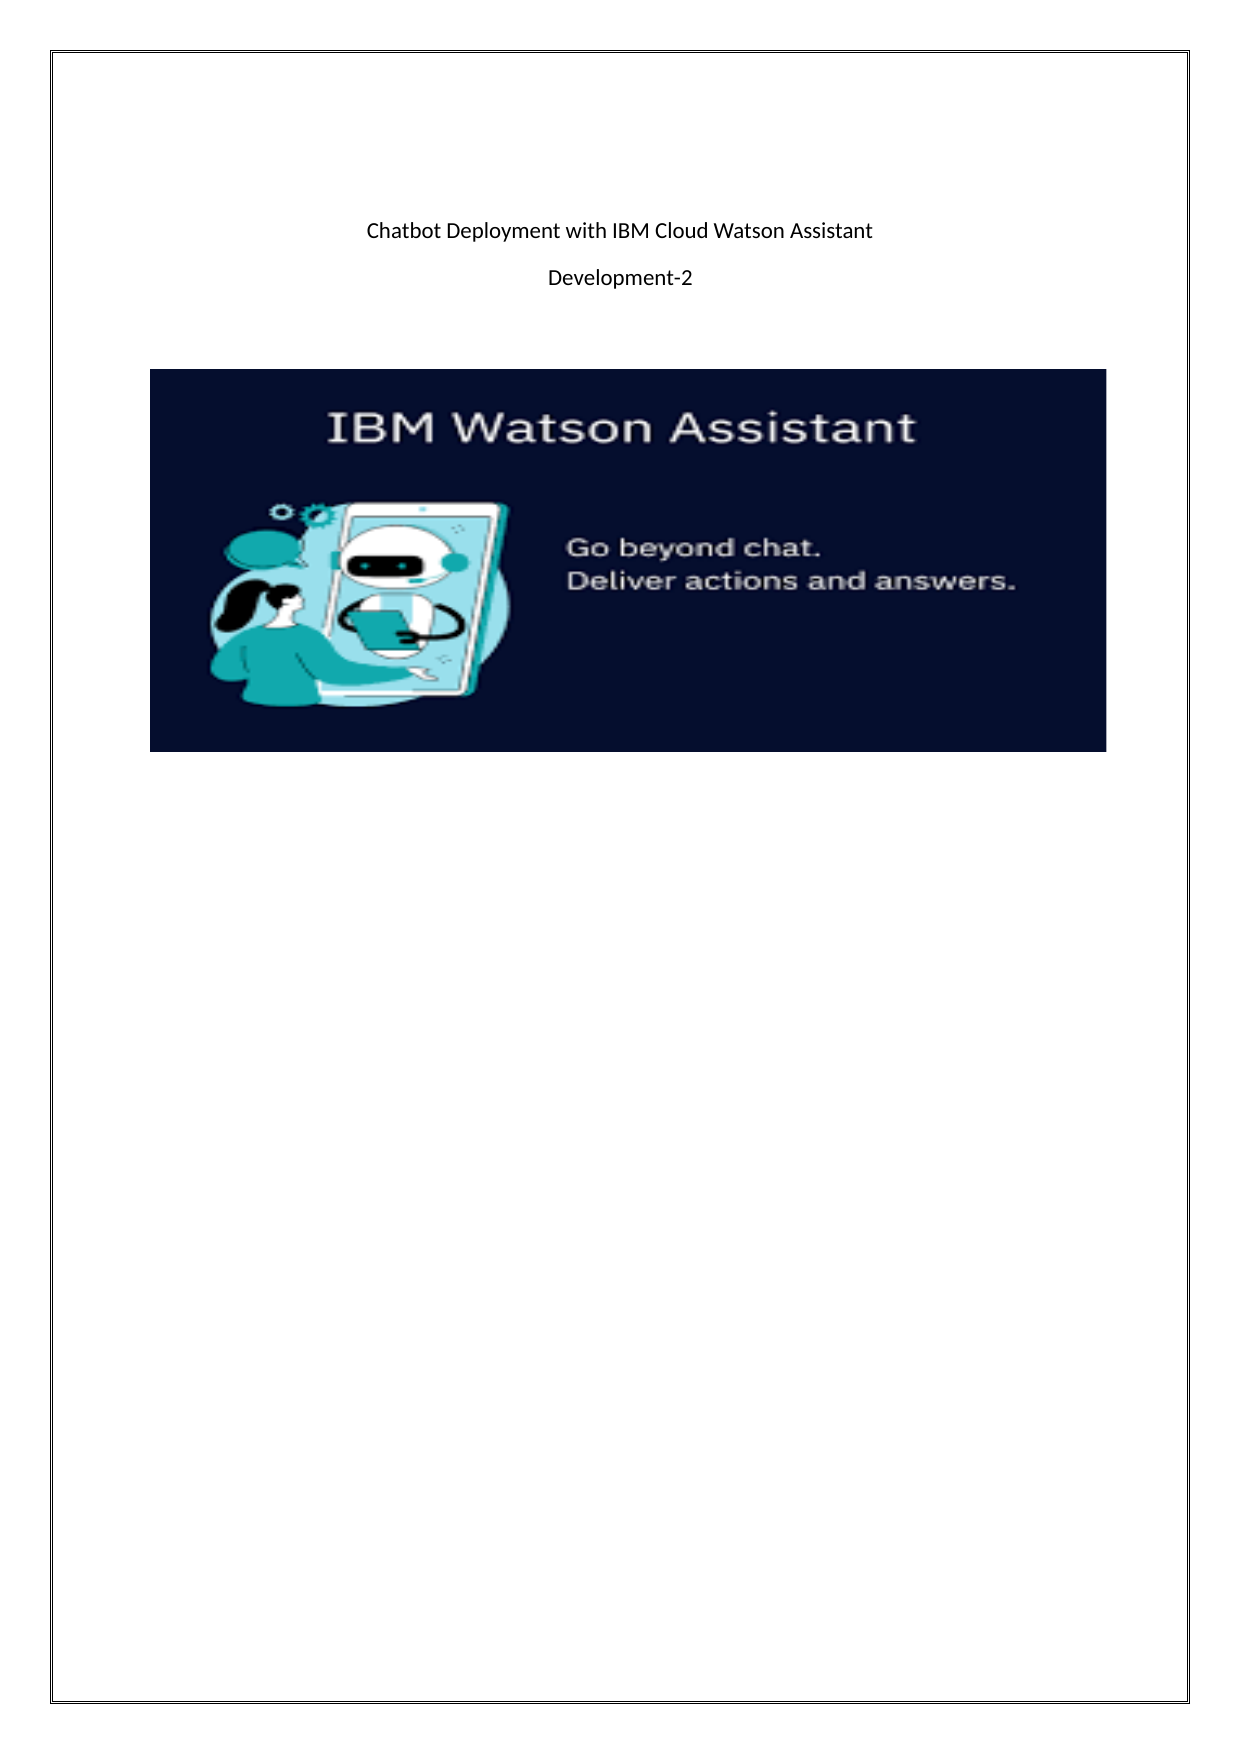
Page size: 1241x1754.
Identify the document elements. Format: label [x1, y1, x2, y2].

picture [150, 369, 1107, 752]
